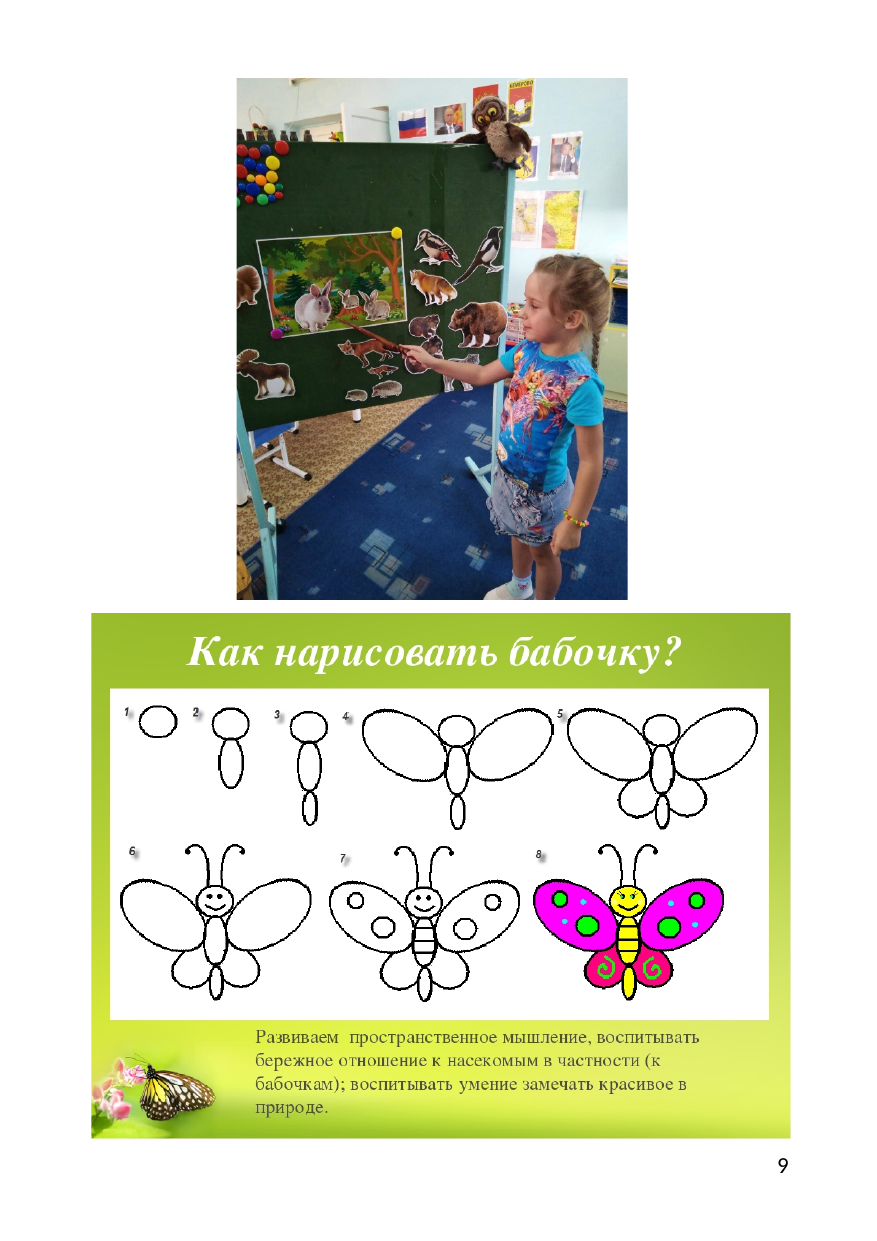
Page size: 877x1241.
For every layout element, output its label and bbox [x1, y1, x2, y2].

picture [236, 78, 628, 600]
picture [91, 613, 791, 1139]
